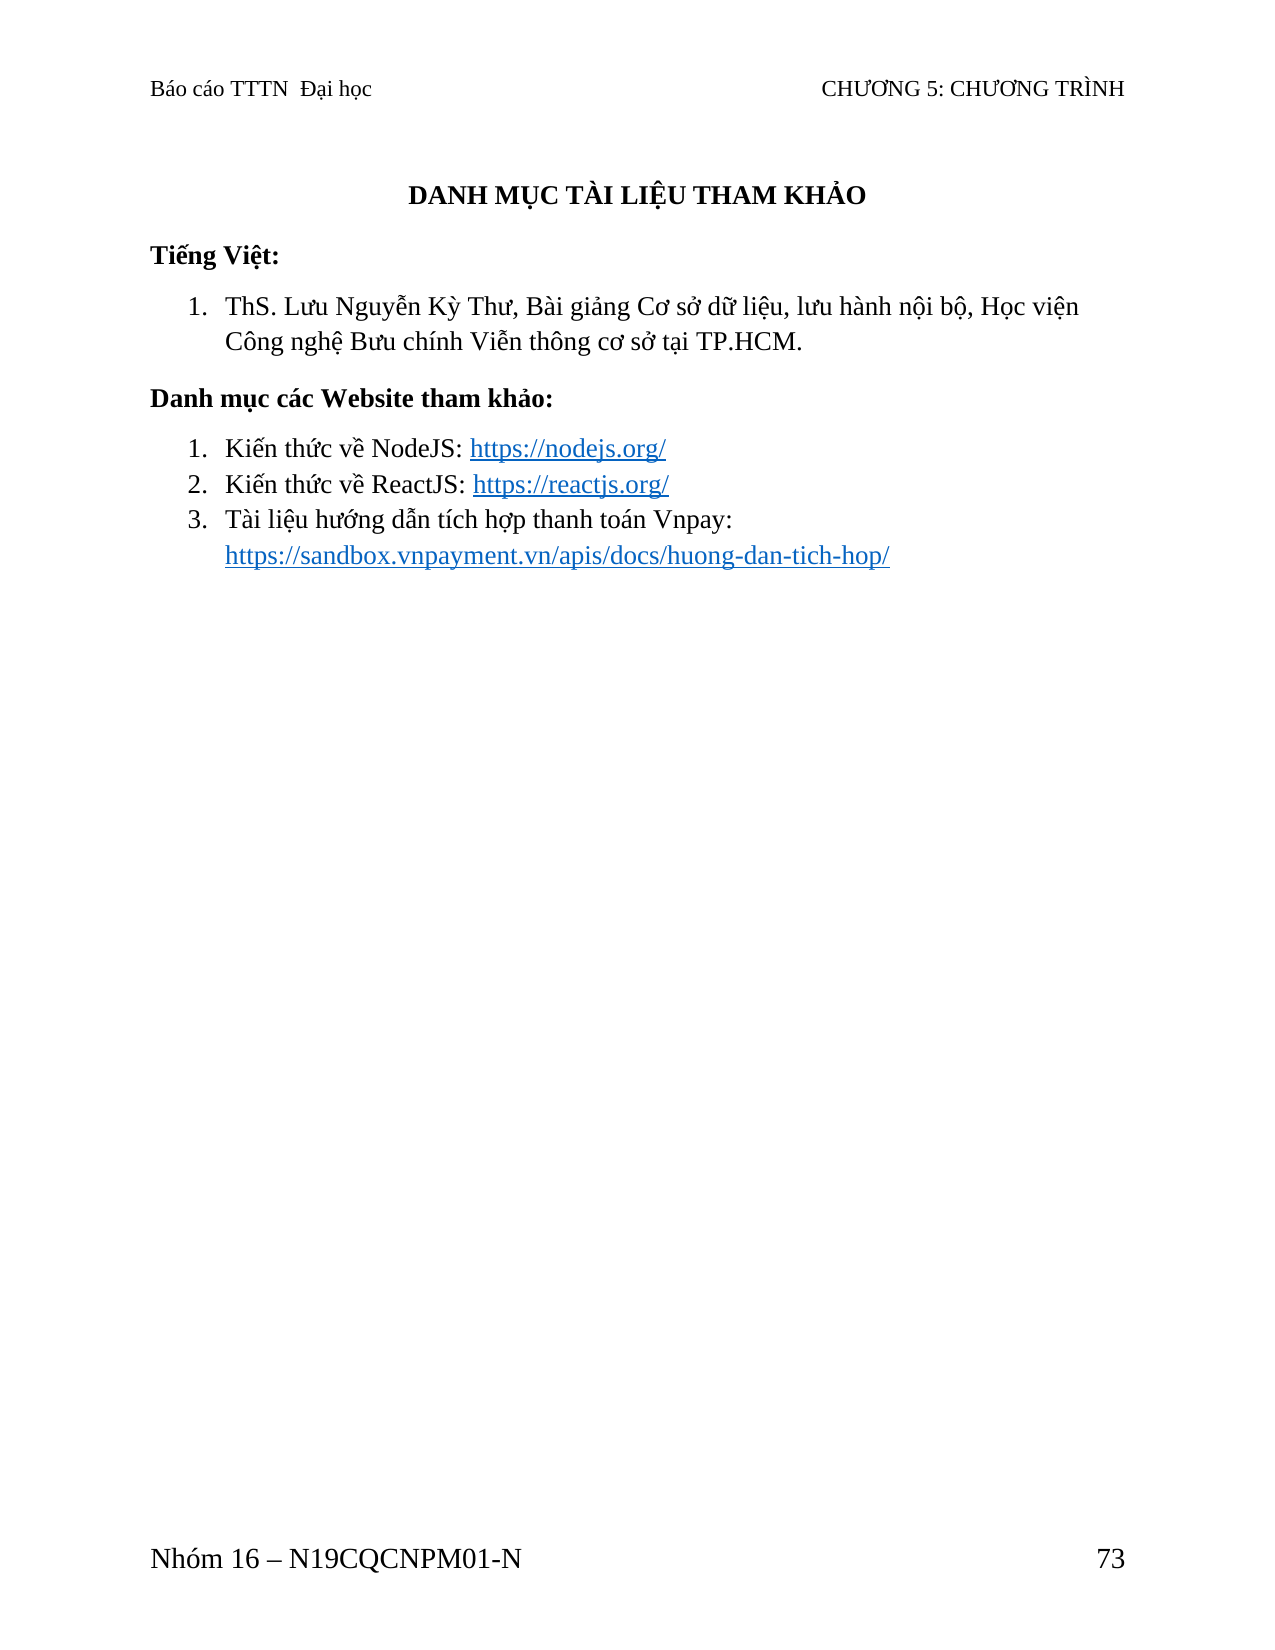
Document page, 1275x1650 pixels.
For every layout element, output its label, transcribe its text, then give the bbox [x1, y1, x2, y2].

list Kiến thức về ReactJS: https://reactjs.org/ [187, 468, 1125, 499]
subtitle DANH MỤC TÀI LIỆU THAM KHẢO [150, 179, 1125, 210]
list Kiến thức về NodeJS: https://nodejs.org/ [187, 432, 1125, 463]
list ThS. Lưu Nguyễn Kỳ Thư, Bài giảng Cơ sở dữ liệu, lưu hành nội bộ, Học viện Công nghệ Bưu chính Viễn thông cơ sở tại TP.HCM. [187, 290, 1125, 357]
text Danh mục các Website tham khảo: [150, 382, 1125, 413]
list Tài liệu hướng dẫn tích hợp thanh toán Vnpay: https://sandbox.vnpayment.vn/apis/docs/huong-dan-tich-hop/ [187, 504, 1125, 571]
text Tiếng Việt: [150, 239, 1125, 271]
